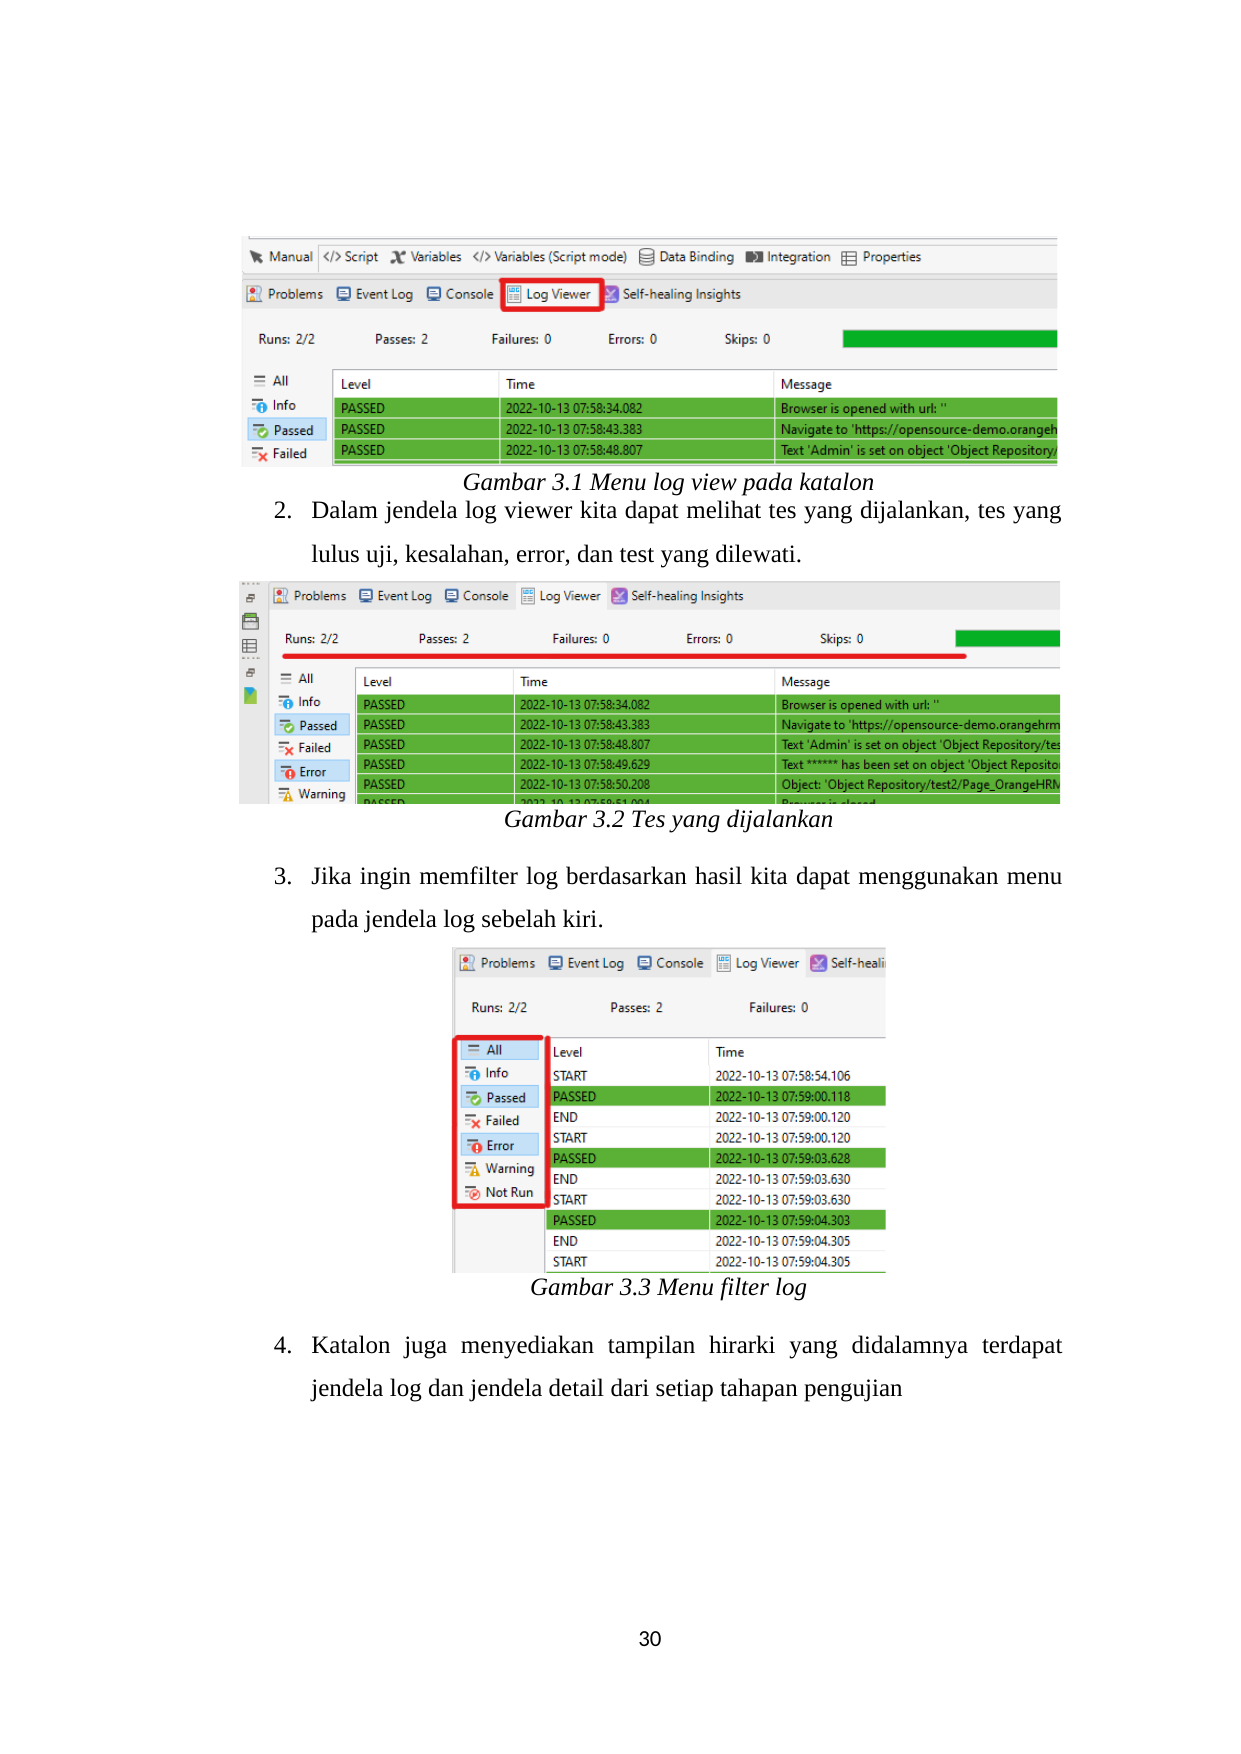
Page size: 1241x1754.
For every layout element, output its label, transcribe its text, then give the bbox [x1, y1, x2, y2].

list Katalon juga menyediakan tampilan hirarki yang didalamnya terdapat jendela log dan jendela detail dari setiap tahapan pengujian [274, 1330, 1063, 1402]
list Gambar 3.3 Menu filter log [274, 1272, 1063, 1301]
list Gambar 3.1 Menu log view pada katalon [274, 467, 1063, 496]
list Dalam jendela log viewer kita dapat melihat tes yang dijalankan, tes yang lulus uji, kesalahan, error, dan test yang dilewati. [274, 496, 1063, 567]
picture [239, 581, 1061, 804]
list Gambar 3.2 Tes yang dijalankan [274, 804, 1063, 832]
picture [241, 236, 1058, 467]
list Jika ingin memfilter log berdasarkan hasil kita dapat menggunakan menu pada jendela log sebelah kiri. [274, 861, 1063, 933]
picture [451, 947, 886, 1273]
